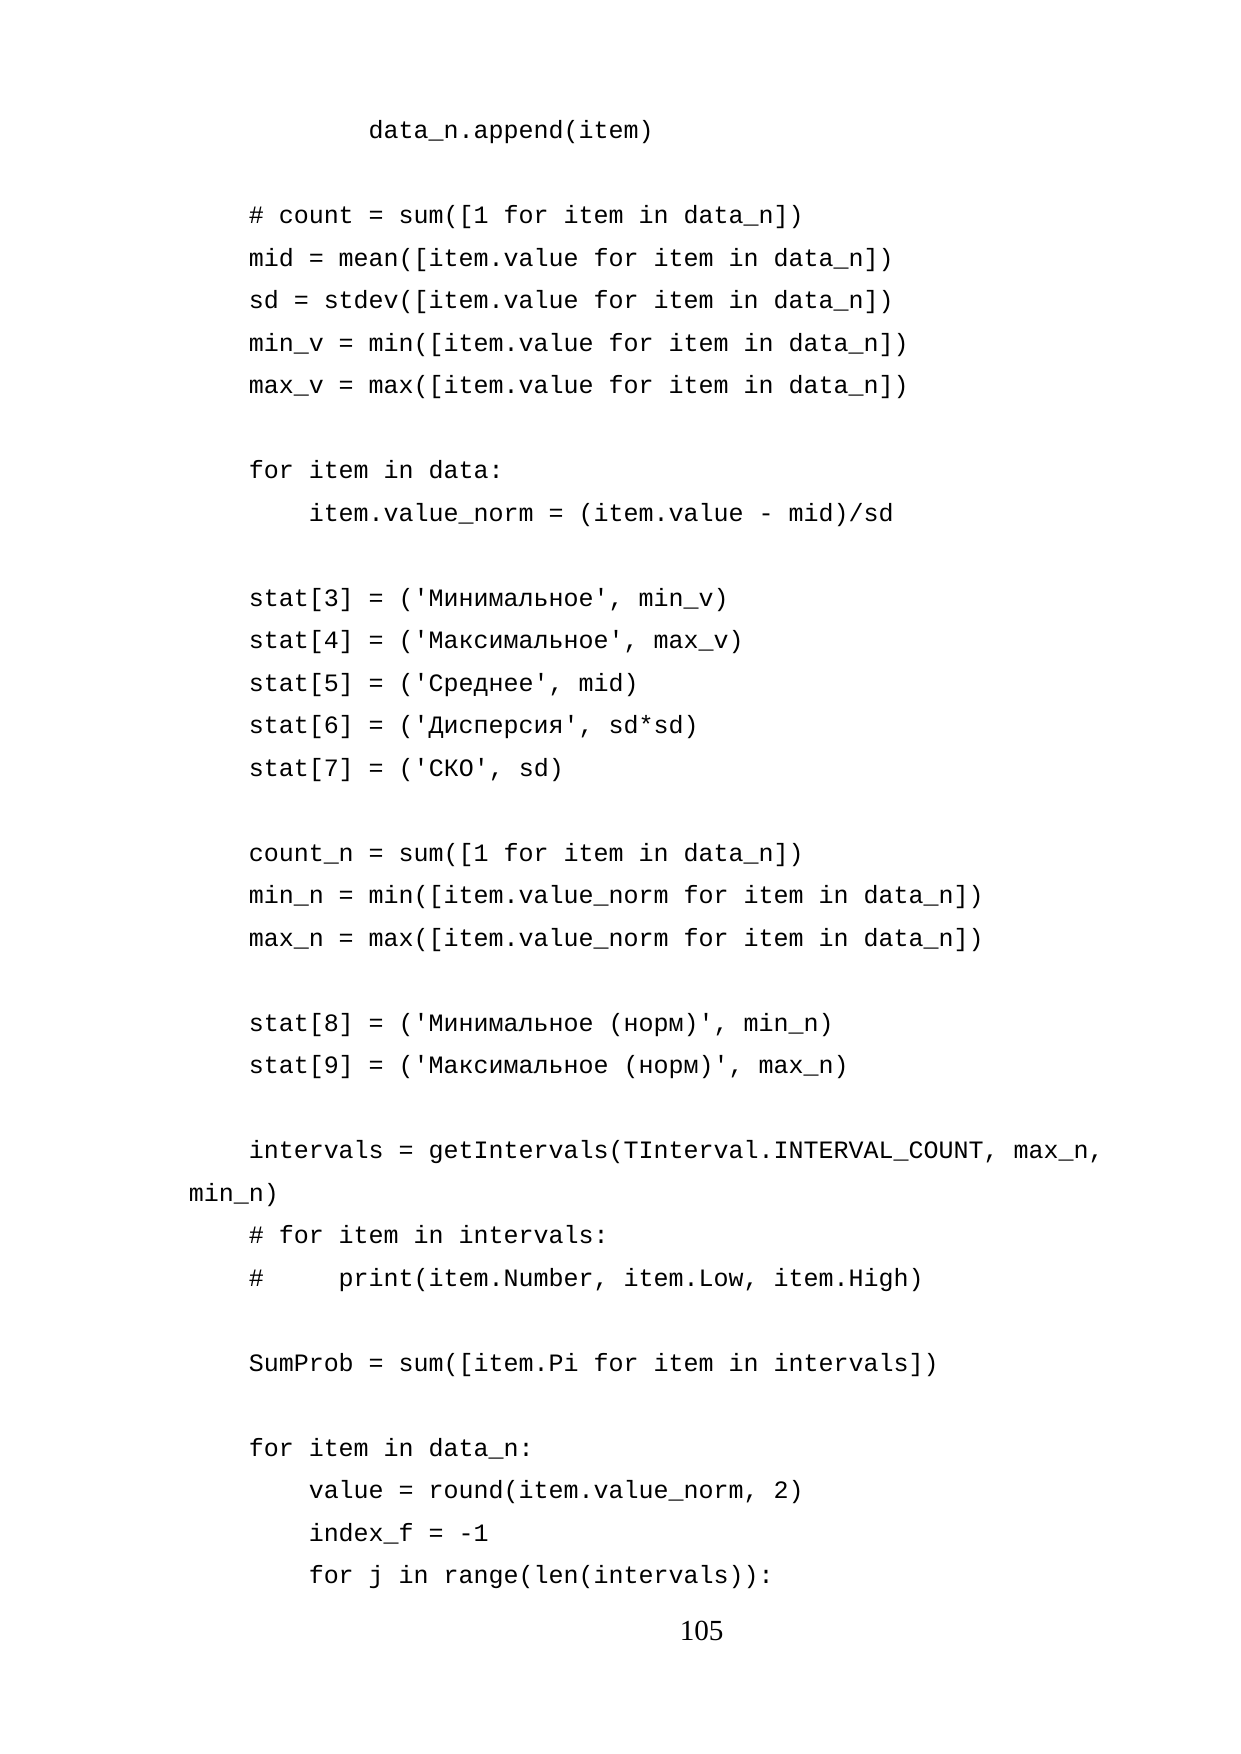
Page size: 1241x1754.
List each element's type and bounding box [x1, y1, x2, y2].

table_cell [177, 118, 1152, 1606]
